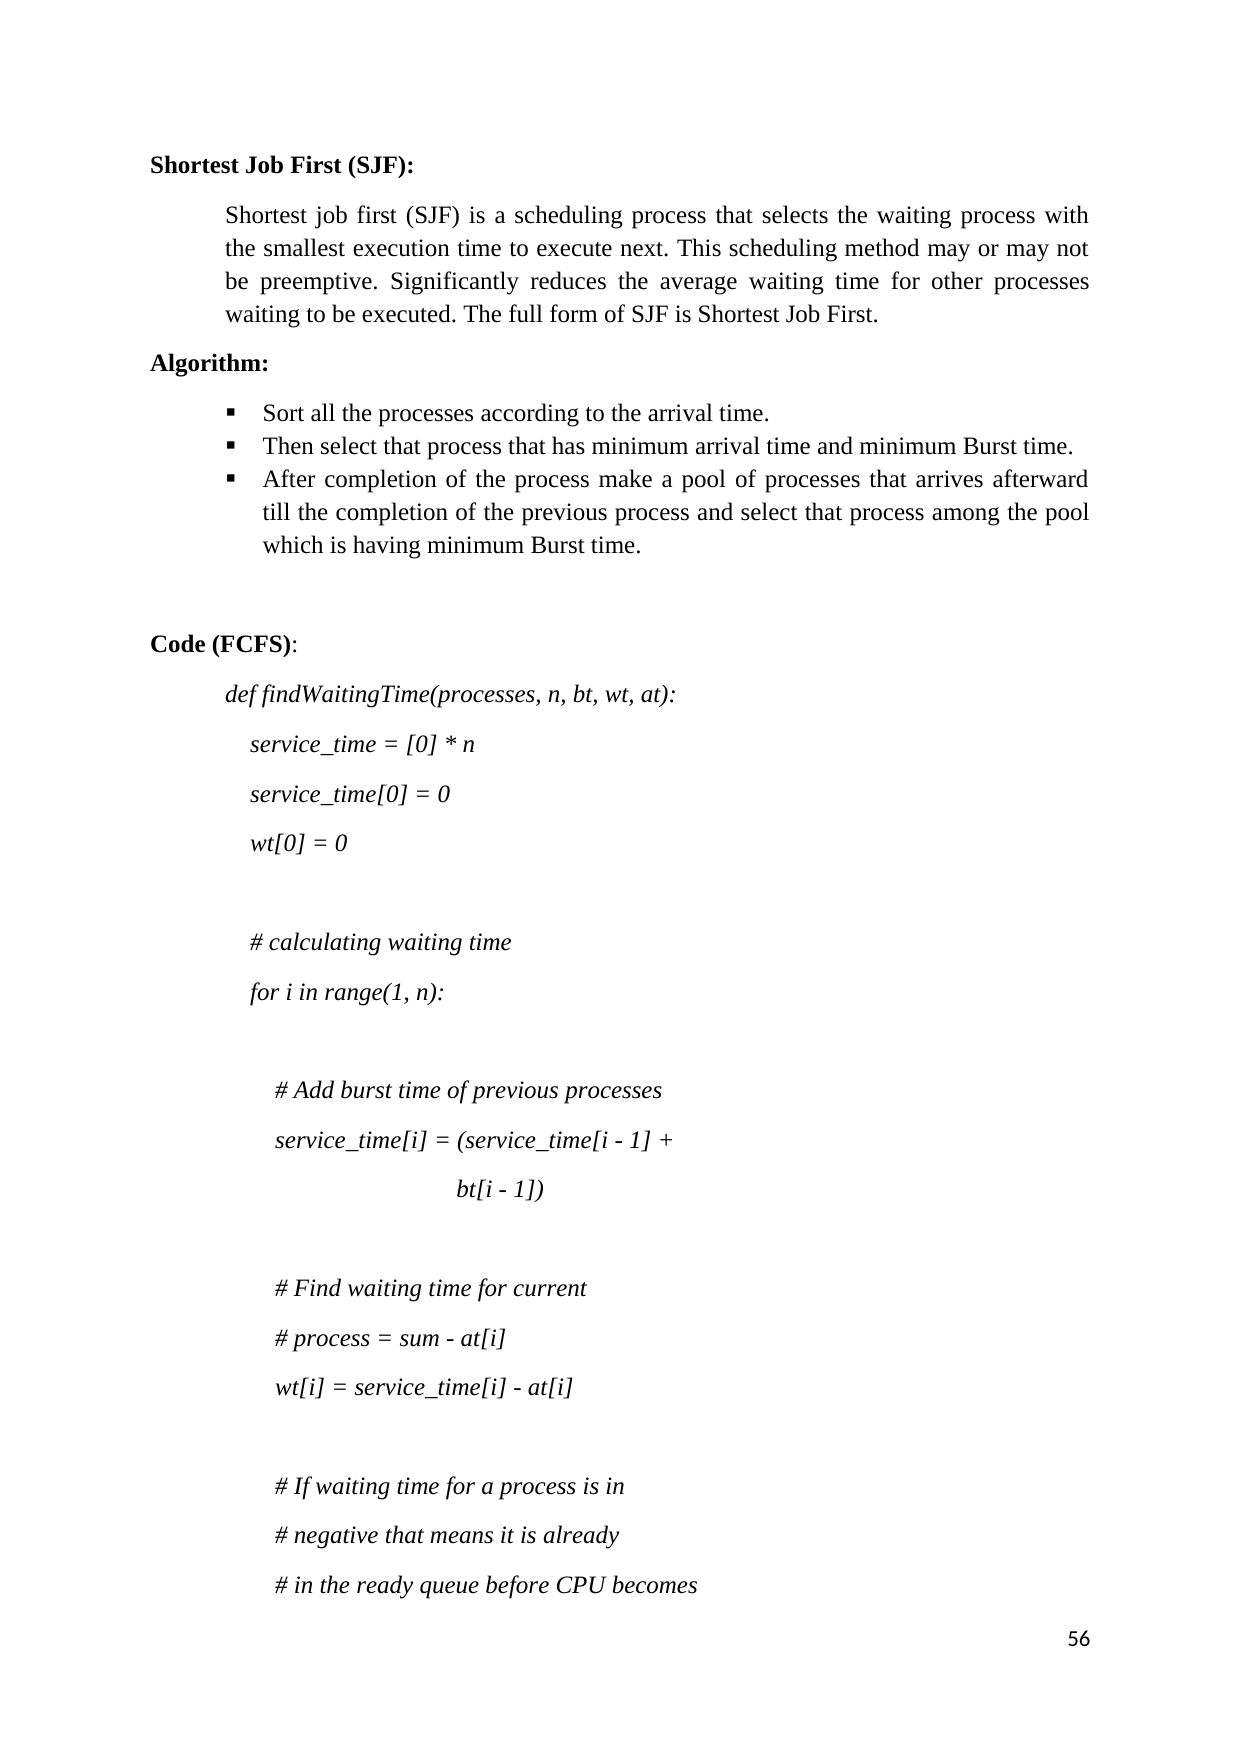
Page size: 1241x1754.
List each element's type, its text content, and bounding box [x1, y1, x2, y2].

text # process = sum - at[i] [225, 1323, 1090, 1351]
list Sort all the processes according to the arrival time. [225, 398, 1090, 427]
text def findWaitingTime(processes, n, bt, wt, at): [225, 679, 1090, 708]
text # calculating waiting time [225, 927, 1090, 956]
text # Add burst time of previous processes [225, 1075, 1090, 1104]
text wt[i] = service_time[i] - at[i] [225, 1372, 1090, 1401]
text Code (FCFS): [150, 629, 1090, 658]
text Algorithm: [150, 348, 1090, 377]
text bt[i - 1]) [225, 1174, 1090, 1203]
text # in the ready queue before CPU becomes [225, 1570, 1090, 1599]
text service_time[i] = (service_time[i - 1] + [225, 1125, 1090, 1153]
text # negative that means it is already [225, 1521, 1090, 1549]
list After completion of the process make a pool of processes that arrives afterward till the completion of the previous process and select that process among the pool which is having minimum Burst time. [225, 464, 1090, 559]
text service_time = [0] * n [225, 729, 1090, 758]
text Shortest Job First (SJF): [150, 150, 1090, 179]
text # If waiting time for a process is in [225, 1471, 1090, 1500]
text service_time[0] = 0 [225, 779, 1090, 807]
text wt[0] = 0 [225, 828, 1090, 857]
text for i in range(1, n): [225, 977, 1090, 1005]
list Then select that process that has minimum arrival time and minimum Burst time. [225, 431, 1090, 460]
text Shortest job first (SJF) is a scheduling process that selects the waiting process with the smallest execution time to execute next. This scheduling method may or may not be preemptive. Significantly reduces the average waiting time for other processes waiting to be executed. The full form of SJF is Shortest Job First. [225, 200, 1090, 327]
text # Find waiting time for current [225, 1273, 1090, 1302]
